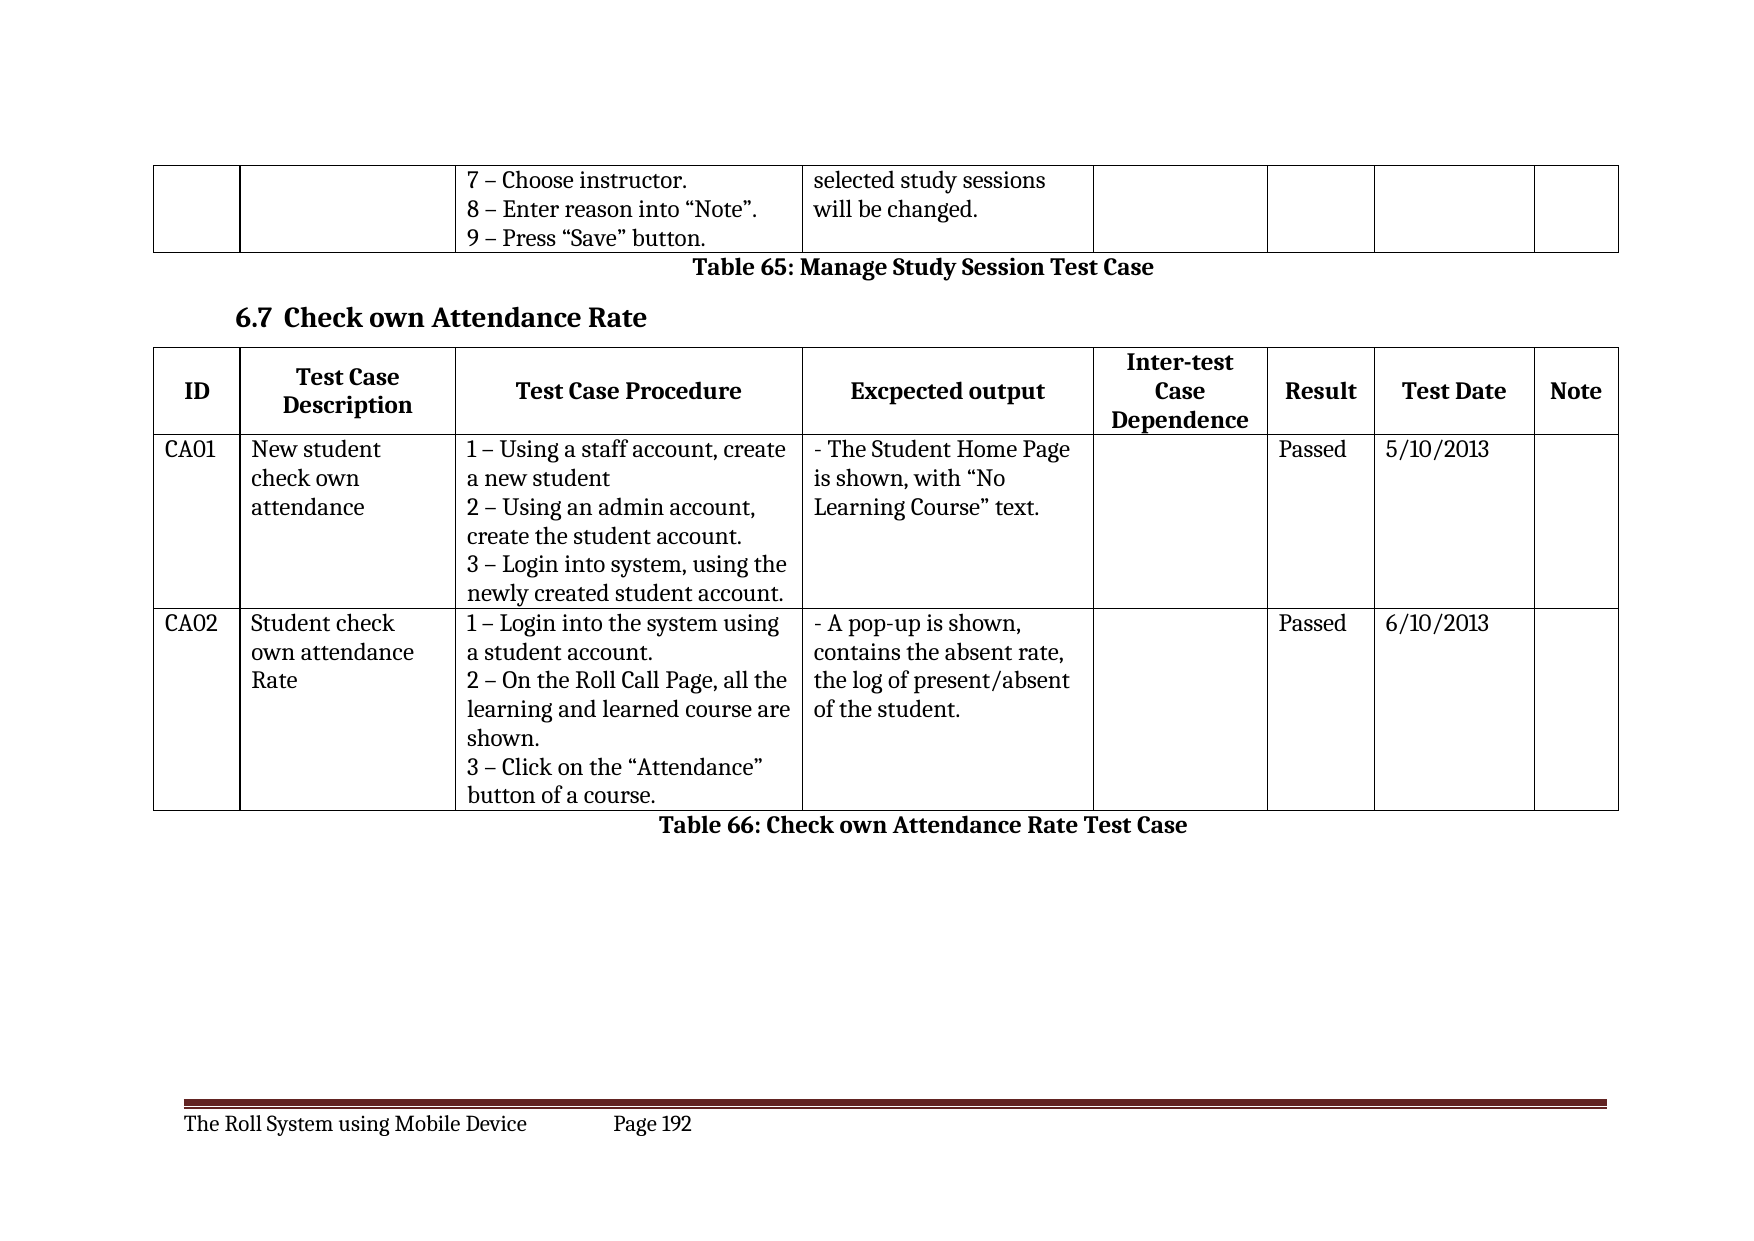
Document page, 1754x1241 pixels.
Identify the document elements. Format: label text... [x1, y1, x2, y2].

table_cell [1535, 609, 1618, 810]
list Table 66: Check own Attendance Rate Test Case [240, 811, 1607, 840]
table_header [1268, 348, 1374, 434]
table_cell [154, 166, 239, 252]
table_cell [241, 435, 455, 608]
subtitle Check own Attendance Rate [235, 301, 1607, 334]
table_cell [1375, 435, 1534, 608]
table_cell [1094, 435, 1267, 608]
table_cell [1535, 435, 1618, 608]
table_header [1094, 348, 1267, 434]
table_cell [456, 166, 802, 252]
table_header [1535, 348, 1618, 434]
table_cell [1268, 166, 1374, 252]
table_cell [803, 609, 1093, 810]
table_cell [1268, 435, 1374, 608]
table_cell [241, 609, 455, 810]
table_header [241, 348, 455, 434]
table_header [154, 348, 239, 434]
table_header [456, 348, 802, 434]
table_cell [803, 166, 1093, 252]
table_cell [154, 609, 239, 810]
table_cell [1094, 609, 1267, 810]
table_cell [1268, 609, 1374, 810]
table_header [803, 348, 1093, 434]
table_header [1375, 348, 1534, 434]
list Table 65: Manage Study Session Test Case [240, 253, 1607, 282]
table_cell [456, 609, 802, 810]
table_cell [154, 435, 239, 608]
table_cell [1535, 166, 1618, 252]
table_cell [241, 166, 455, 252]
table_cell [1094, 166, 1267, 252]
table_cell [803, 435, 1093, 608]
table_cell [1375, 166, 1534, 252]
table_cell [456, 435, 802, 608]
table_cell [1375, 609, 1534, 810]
